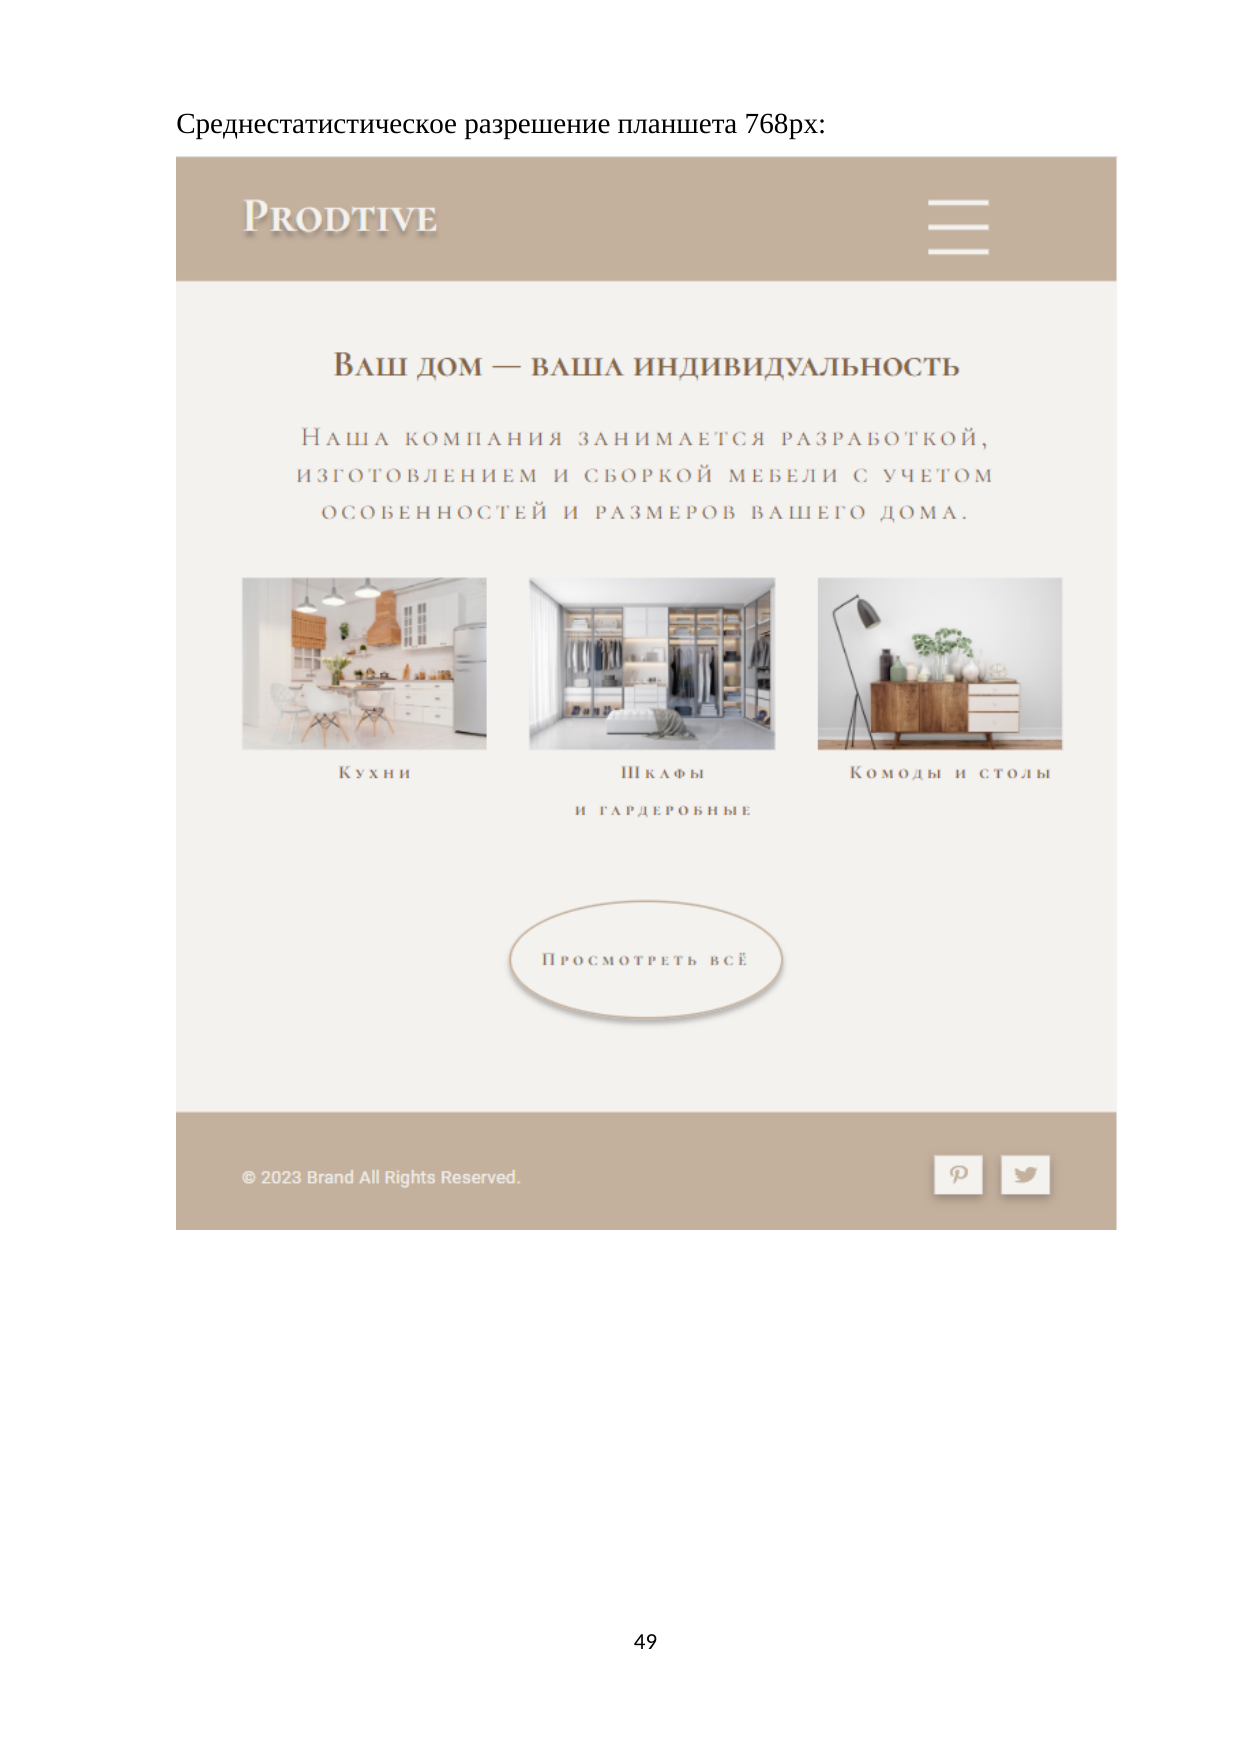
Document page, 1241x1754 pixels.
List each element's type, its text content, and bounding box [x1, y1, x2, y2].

picture [176, 156, 1118, 1230]
text Среднестатистическое разрешение планшета 768px: [102, 106, 1188, 140]
